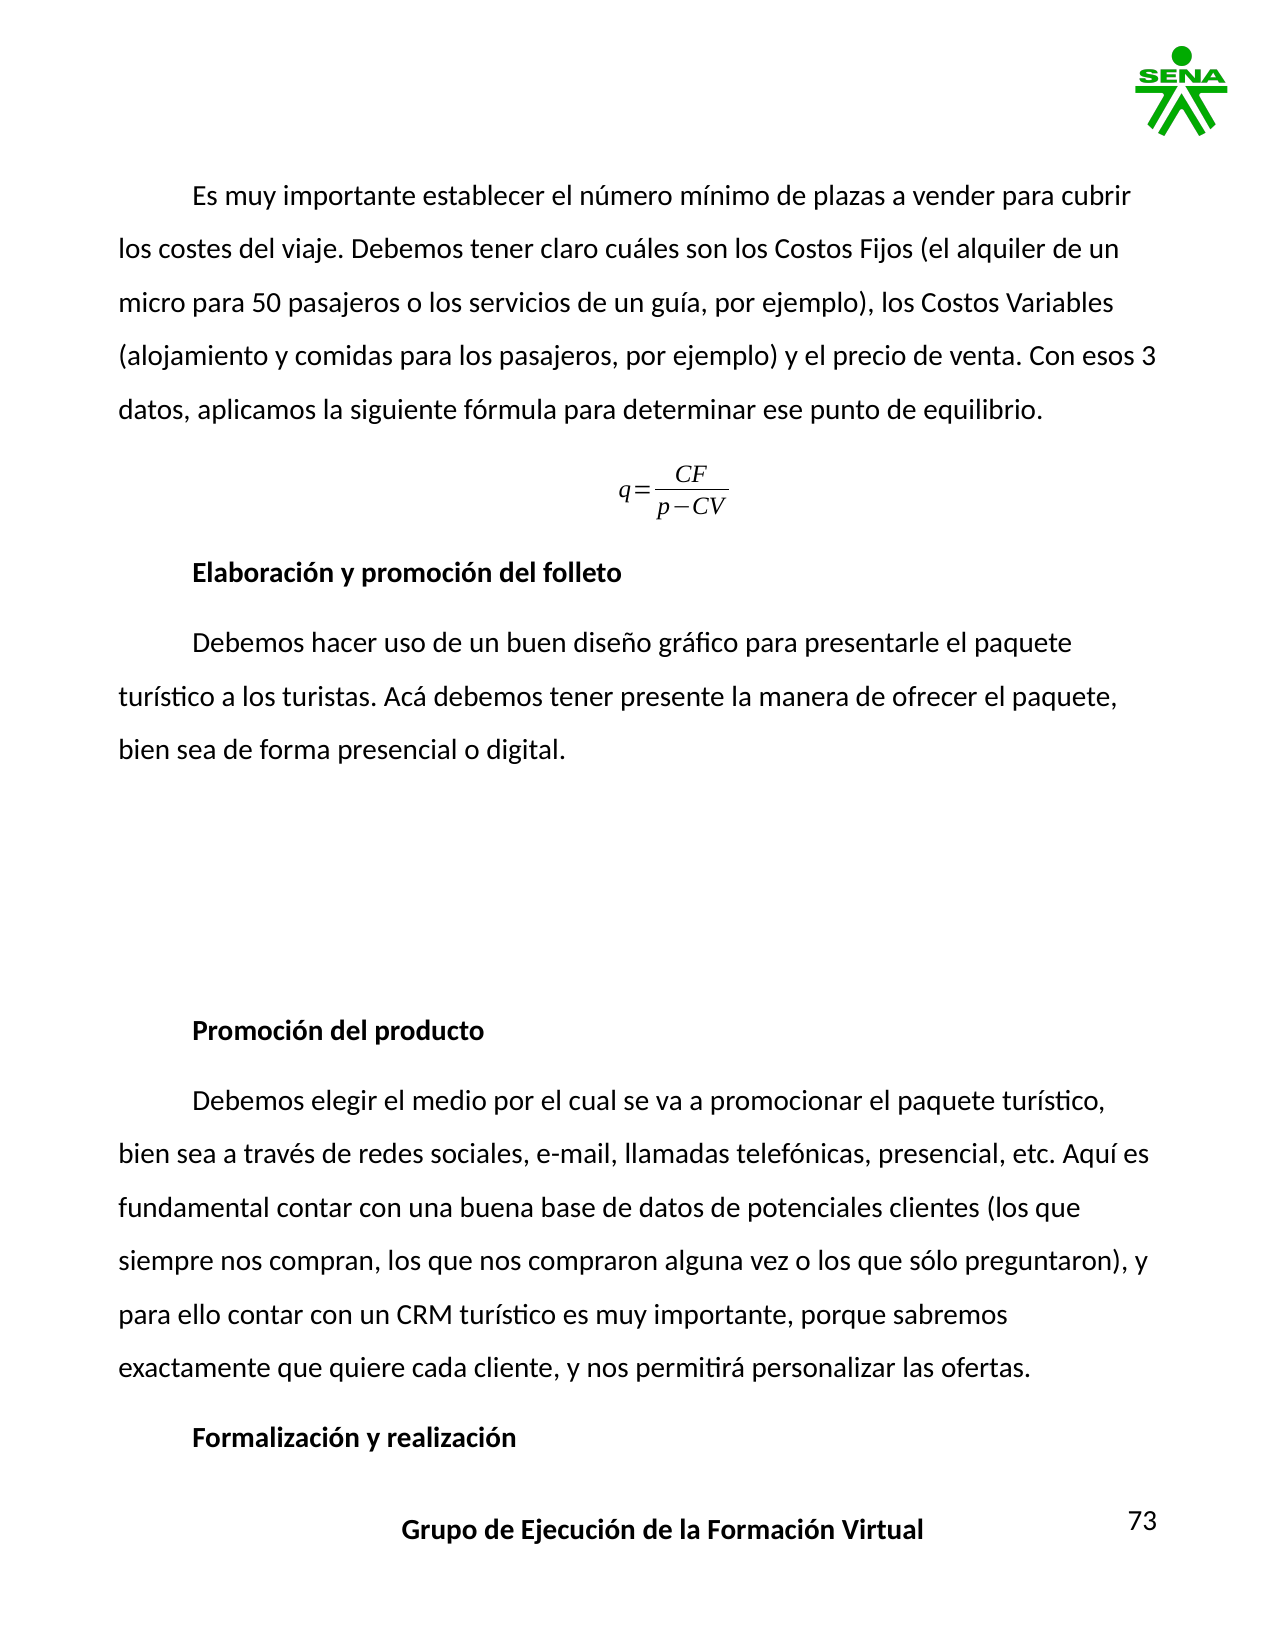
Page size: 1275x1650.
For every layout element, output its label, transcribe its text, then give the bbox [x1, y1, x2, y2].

text Es muy importante establecer el número mínimo de plazas a vender para cubrir los costes del viaje. Debemos tener claro cuáles son los Costos Fijos (el alquiler de un micro para 50 pasajeros o los servicios de un guía, por ejemplo), los Costos Variables (alojamiento y comidas para los pasajeros, por ejemplo) y el precio de venta. Con esos 3 datos, aplicamos la siguiente fórmula para determinar ese punto de equilibrio. [118, 177, 1157, 427]
text Debemos elegir el medio por el cual se va a promocionar el paquete turístico, bien sea a través de redes sociales, e-mail, llamadas telefónicas, presencial, etc. Aquí es fundamental contar con una buena base de datos de potenciales clientes (los que siempre nos compran, los que nos compraron alguna vez o los que sólo preguntaron), y para ello contar con un CRM turístico es muy importante, porque sabremos exactamente que quiere cada cliente, y nos permitirá personalizar las ofertas. [118, 1082, 1157, 1385]
text Formalización y realización [118, 1419, 1157, 1455]
text Elaboración y promoción del folleto [118, 554, 1157, 590]
text Promoción del producto [118, 1012, 1157, 1047]
text Debemos hacer uso de un buen diseño gráfico para presentarle el paquete turístico a los turistas. Acá debemos tener presente la manera de ofrecer el paquete, bien sea de forma presencial o digital. [118, 624, 1157, 767]
picture [1135, 46, 1228, 136]
